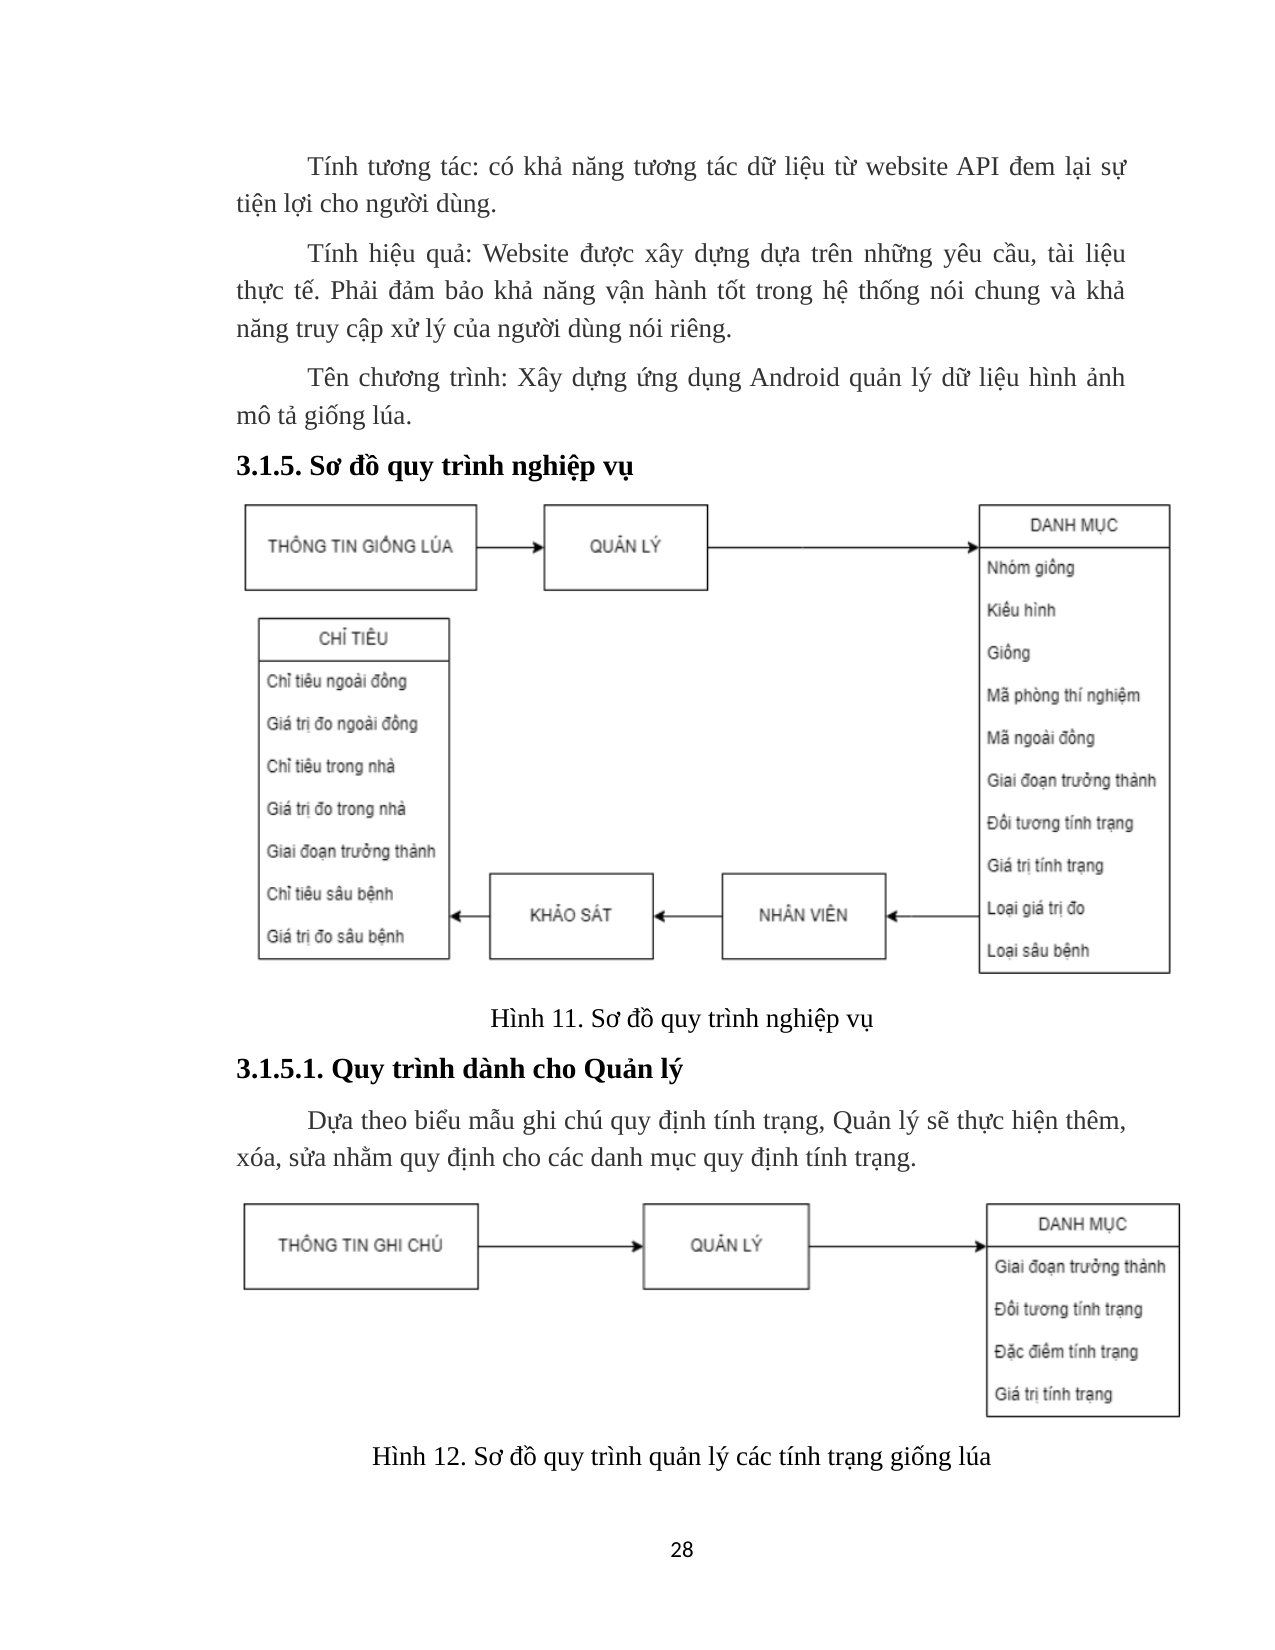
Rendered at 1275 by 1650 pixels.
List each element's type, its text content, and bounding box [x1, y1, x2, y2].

text Hình 11. Sơ đồ quy trình nghiệp vụ [236, 1002, 1127, 1033]
subtitle 3.1.5.1. Quy trình dành cho Quản lý [236, 1052, 1127, 1085]
picture [236, 1191, 1189, 1423]
text Hình 12. Sơ đồ quy trình quản lý các tính trạng giống lúa [236, 1441, 1127, 1472]
picture [236, 501, 1177, 984]
subtitle 3.1.5. Sơ đồ quy trình nghiệp vụ [236, 448, 1127, 482]
text Tính hiệu quả: Website được xây dựng dựa trên những yêu cầu, tài liệu thực tế. Phải đảm bảo khả năng vận hành tốt trong hệ thống nói chung và khả năng truy cập xử lý của người dùng nói riêng. [236, 237, 1127, 343]
text Tính tương tác: có khả năng tương tác dữ liệu từ website API đem lại sự tiện lợi cho người dùng. [236, 150, 1127, 218]
text Tên chương trình: Xây dựng ứng dụng Android quản lý dữ liệu hình ảnh mô tả giống lúa. [236, 361, 1127, 430]
text Dựa theo biểu mẫu ghi chú quy định tính trạng, Quản lý sẽ thực hiện thêm, xóa, sửa nhằm quy định cho các danh mục quy định tính trạng. [236, 1104, 1127, 1173]
